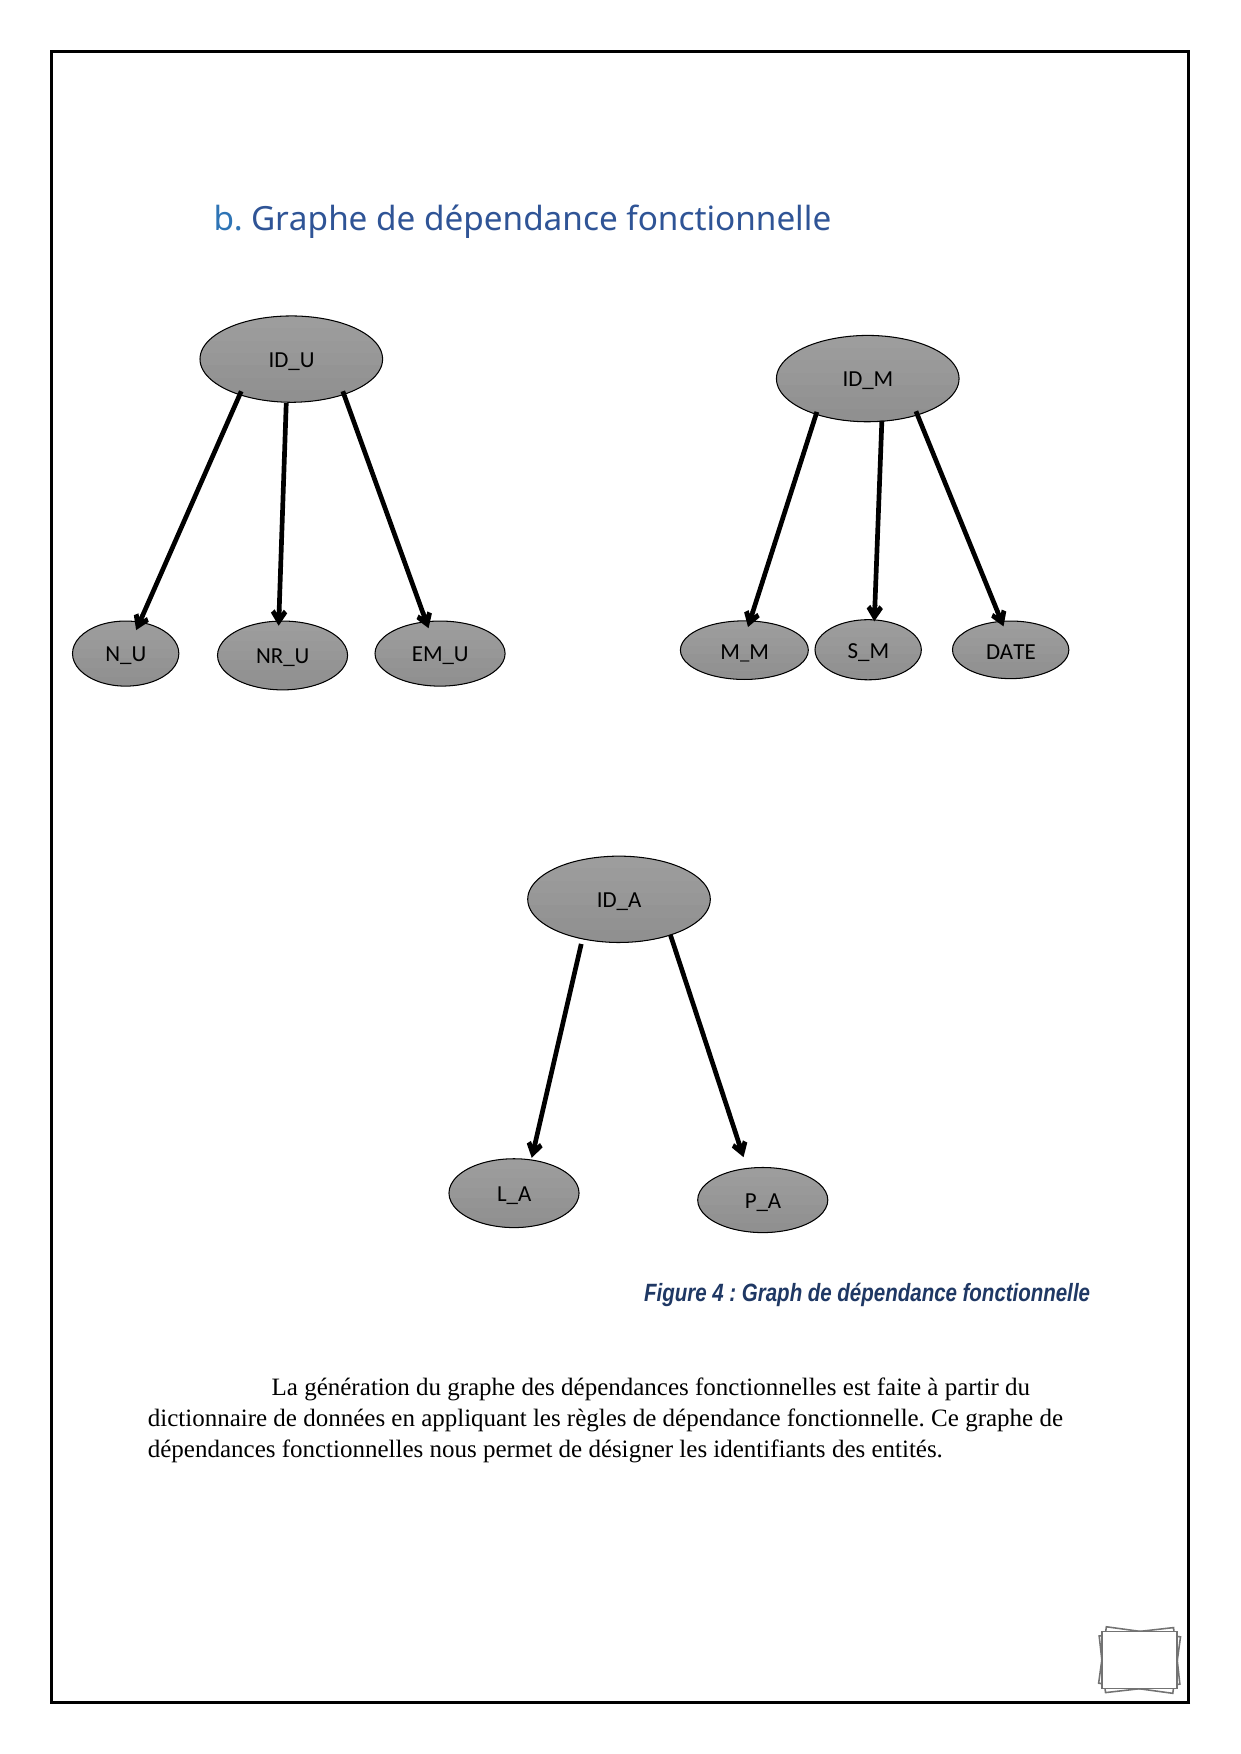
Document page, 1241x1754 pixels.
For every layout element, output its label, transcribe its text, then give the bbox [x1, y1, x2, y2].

text La génération du graphe des dépendances fonctionnelles est faite à partir du dictionnaire de données en appliquant les règles de dépendance fonctionnelle. Ce graphe de dépendances fonctionnelles nous permet de désigner les identifiants des entités. [148, 1372, 1092, 1463]
text Figure 4 : Graph de dépendance fonctionnelle [148, 1278, 1092, 1307]
subtitle Graphe de dépendance fonctionnelle [213, 194, 1092, 240]
